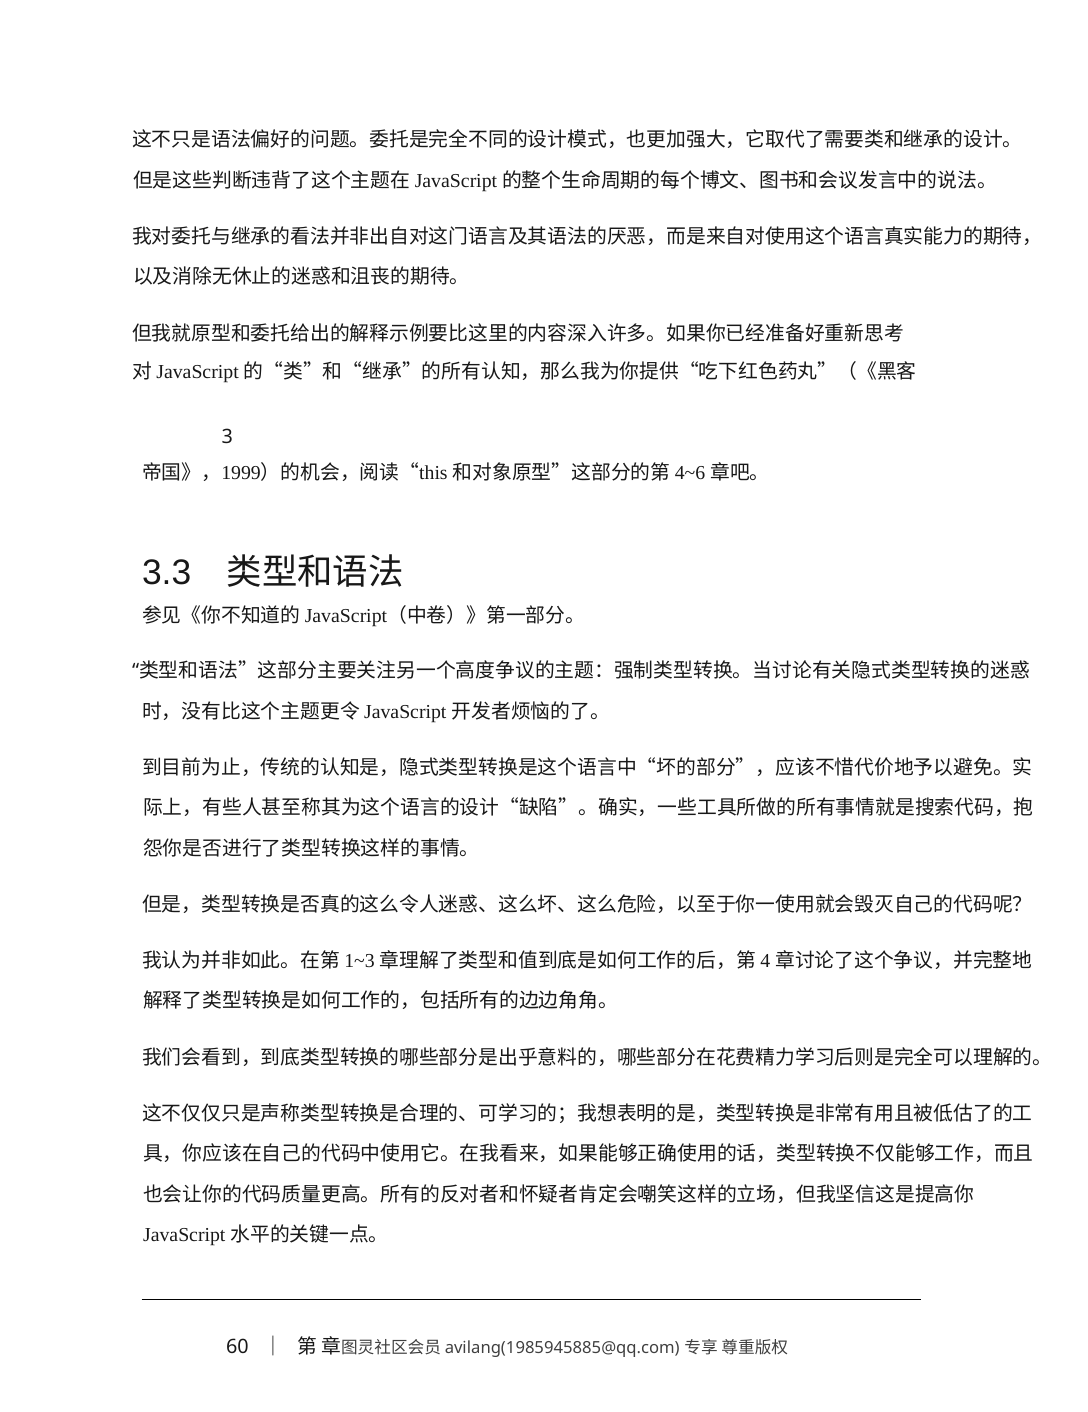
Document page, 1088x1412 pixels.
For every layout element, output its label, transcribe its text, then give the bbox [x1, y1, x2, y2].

text 我认为并非如此。在第 1~3 章理解了类型和值到底是如何工作的后，第 4 章讨论了这个争议，并完整地解释了类型转换是如何工作的，包括所有的边边角角。 [142, 944, 1040, 1013]
text 参见《你不知道的 JavaScript（中卷）》第一部分。 [142, 600, 1040, 629]
text 3.3 类型和语法 [142, 543, 1040, 594]
text “类型和语法”这部分主要关注另一个高度争议的主题：强制类型转换。当讨论有关隐式类型转换的迷惑时，没有比这个主题更令 JavaScript 开发者烦恼的了。 [132, 655, 1040, 724]
text 到目前为止，传统的认知是，隐式类型转换是这个语言中“坏的部分”，应该不惜代价地予以避免。实际上，有些人甚至称其为这个语言的设计“缺陷”。确实，一些工具所做的所有事情就是搜索代码，抱怨你是否进行了类型转换这样的事情。 [142, 751, 1040, 861]
text 3 [221, 422, 1040, 449]
text 我们会看到，到底类型转换的哪些部分是出乎意料的，哪些部分在花费精力学习后则是完全可以理解的。 [142, 1041, 1040, 1070]
text 这不仅仅只是声称类型转换是合理的、可学习的；我想表明的是，类型转换是非常有用且被低估了的工具，你应该在自己的代码中使用它。在我看来，如果能够正确使用的话，类型转换不仅能够工作，而且也会让你的代码质量更高。所有的反对者和怀疑者肯定会嘲笑这样的立场，但我坚信这是提高你 JavaScript 水平的关键一点。 [142, 1097, 1040, 1247]
text 但我就原型和委托给出的解释示例要比这里的内容深入许多。如果你已经准备好重新思考 [132, 317, 1040, 346]
text 我对委托与继承的看法并非出自对这门语言及其语法的厌恶，而是来自对使用这个语言真实能力的期待，以及消除无休止的迷惑和沮丧的期待。 [132, 220, 1040, 289]
text 但是，类型转换是否真的这么令人迷惑、这么坏、这么危险，以至于你一使用就会毁灭自己的代码呢？ [142, 888, 1040, 917]
text 对 JavaScript 的“类”和“继承”的所有认知，那么我为你提供“吃下红色药丸”（《黑客 [132, 355, 1040, 384]
text 这不只是语法偏好的问题。委托是完全不同的设计模式，也更加强大，它取代了需要类和继承的设计。但是这些判断违背了这个主题在 JavaScript 的整个生命周期的每个博文、图书和会议发言中的说法。 [132, 124, 1040, 193]
text 帝国》，1999）的机会，阅读“this 和对象原型”这部分的第 4~6 章吧。 [142, 457, 1040, 485]
